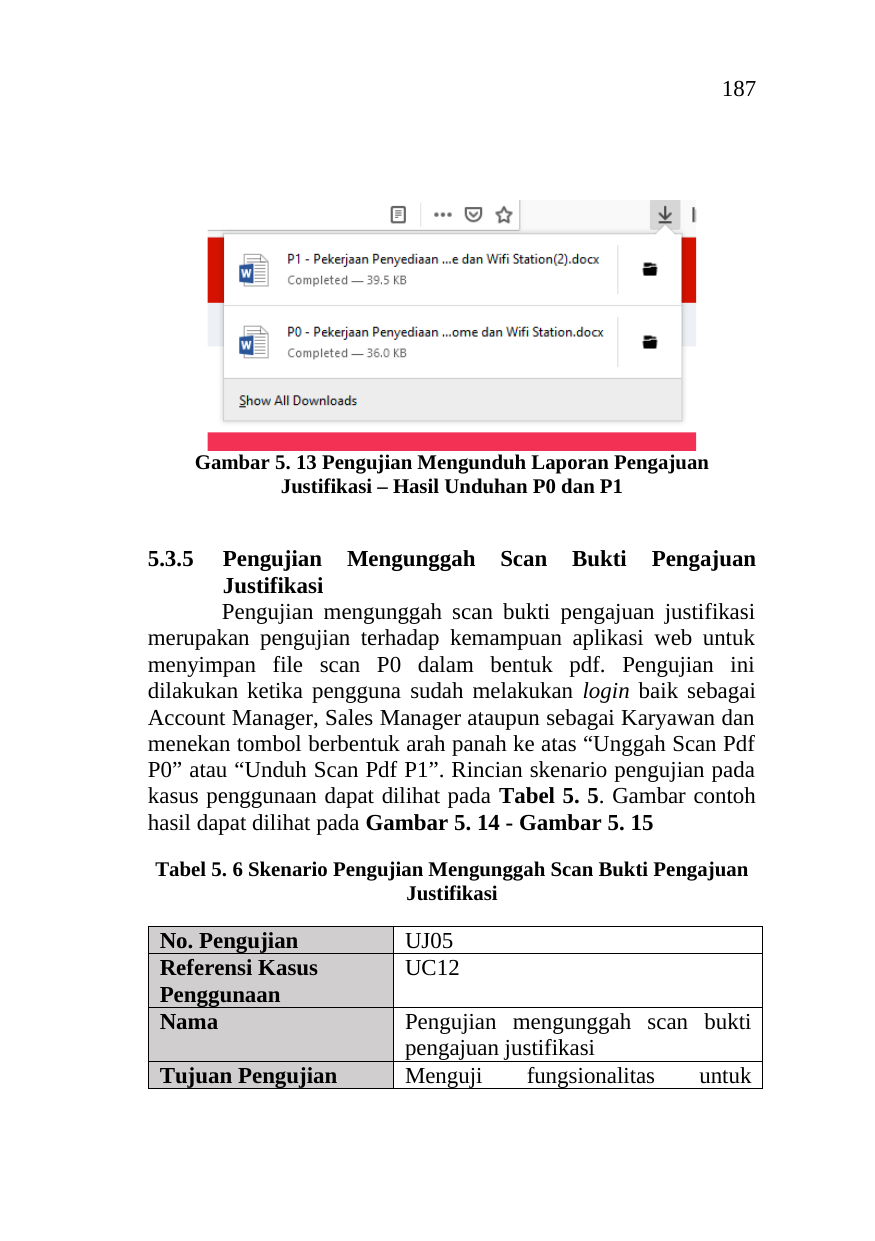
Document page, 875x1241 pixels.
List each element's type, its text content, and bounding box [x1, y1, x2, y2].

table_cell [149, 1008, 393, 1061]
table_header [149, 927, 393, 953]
picture [207, 200, 697, 451]
text Pengujian mengunggah scan bukti pengajuan justifikasi merupakan pengujian terhadap kemampuan aplikasi web untuk menyimpan file scan P0 dalam bentuk pdf. Pengujian ini dilakukan ketika pengguna sudah melakukan login baik sebagai Account Manager, Sales Manager ataupun sebagai Karyawan dan menekan tombol berbentuk arah panah ke atas “Unggah Scan Pdf P0” atau “Unduh Scan Pdf P1”. Rincian skenario pengujian pada kasus penggunaan dapat dilihat pada Tabel 5. 5. Gambar contoh hasil dapat dilihat pada Gambar 5. 14 - Gambar 5. 15 [148, 598, 756, 835]
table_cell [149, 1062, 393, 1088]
text Gambar 5. 13 Pengujian Mengunduh Laporan Pengajuan Justifikasi – Hasil Unduhan P0 dan P1 [148, 450, 756, 498]
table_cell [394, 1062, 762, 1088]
text Tabel 5. 6 Skenario Pengujian Mengunggah Scan Bukti Pengajuan Justifikasi [148, 857, 756, 905]
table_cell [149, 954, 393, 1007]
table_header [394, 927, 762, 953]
subtitle Pengujian Mengunggah Scan Bukti Pengajuan Justifikasi [148, 545, 756, 598]
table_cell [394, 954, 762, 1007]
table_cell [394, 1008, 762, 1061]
